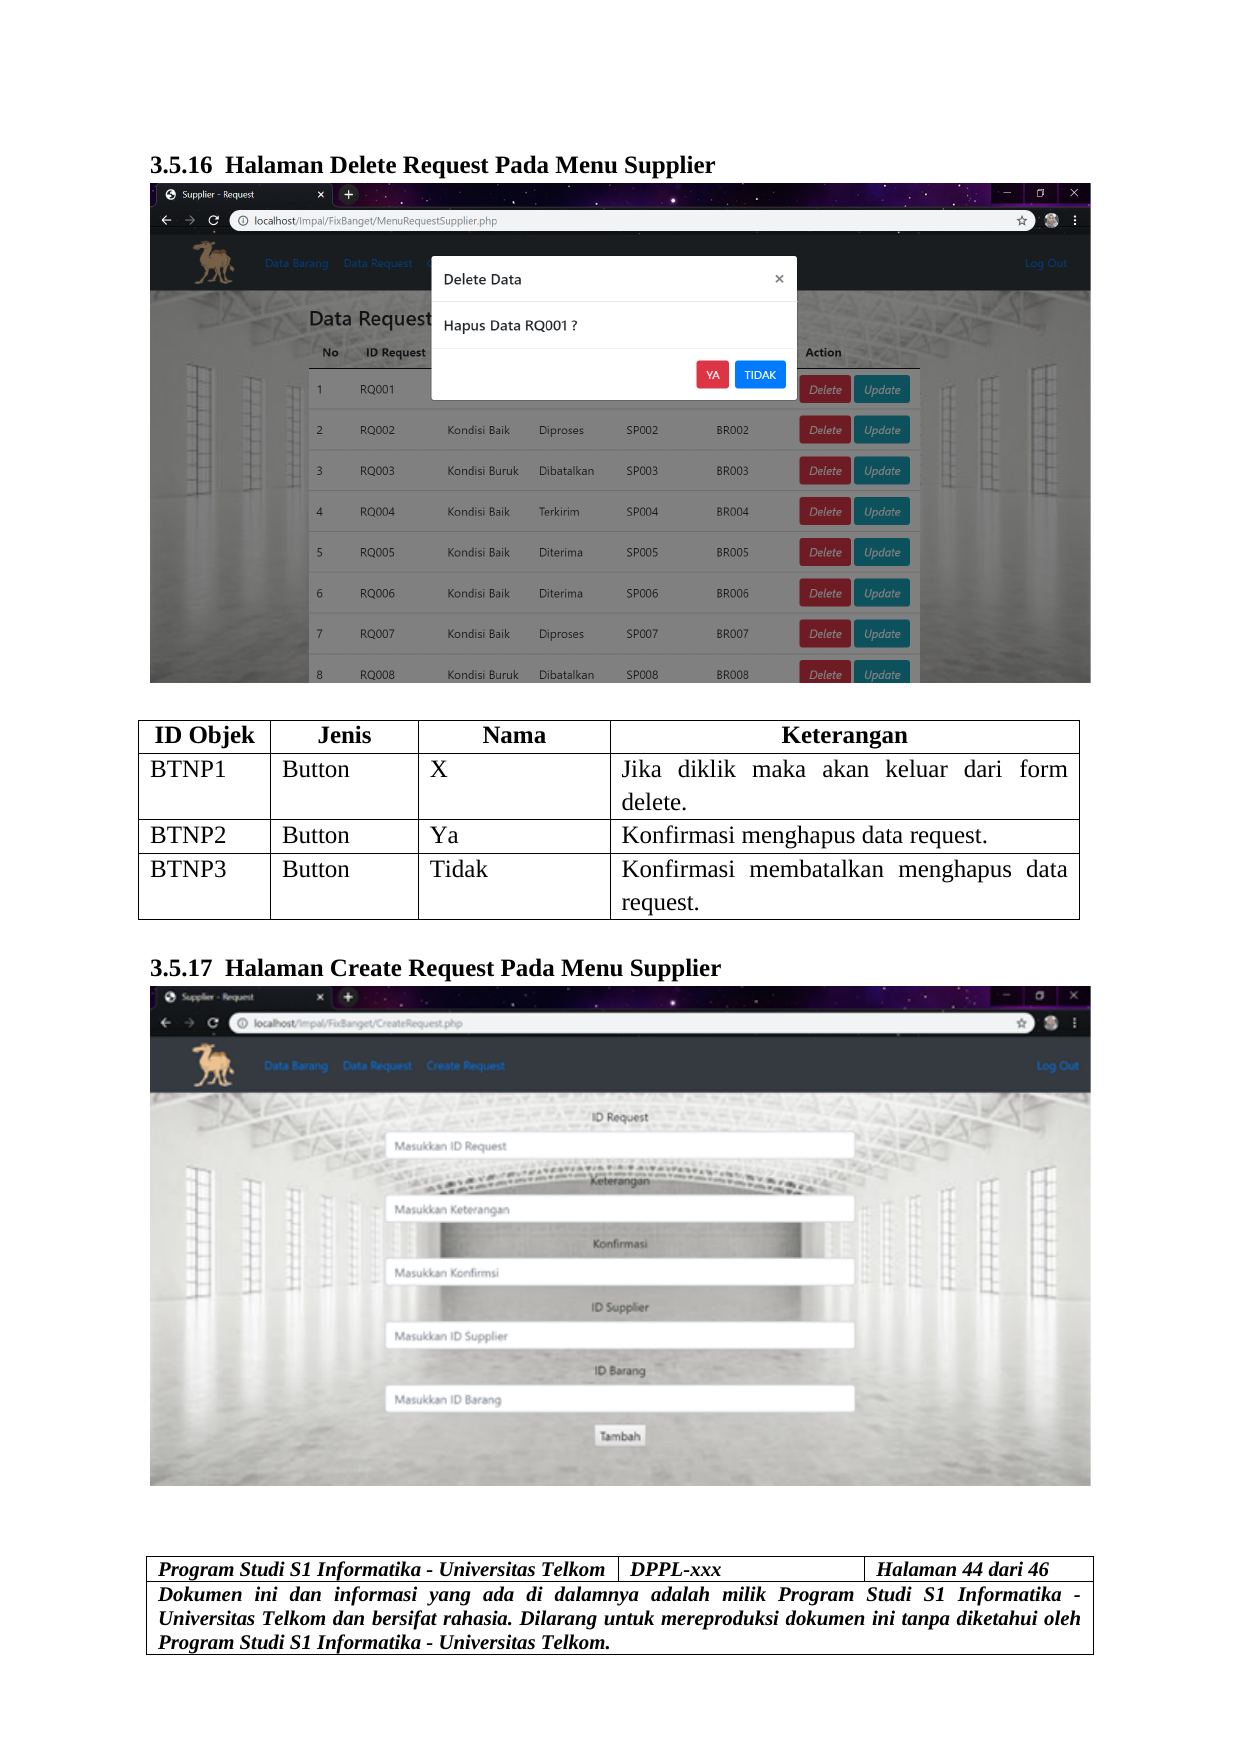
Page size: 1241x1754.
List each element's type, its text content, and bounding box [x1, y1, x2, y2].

table_cell Konfirmasi menghapus data request. [611, 820, 1079, 853]
table_cell Konfirmasi membatalkan menghapus data request. [611, 854, 1079, 919]
picture [150, 183, 1091, 683]
table_cell Ya [419, 820, 610, 853]
table_cell Tidak [419, 854, 610, 919]
table_header Nama [419, 721, 610, 753]
table_cell BTNP2 [139, 820, 270, 853]
table_cell Button [271, 854, 418, 919]
list Halaman Delete Request Pada Menu Supplier [150, 150, 1090, 179]
table_cell Button [271, 754, 418, 819]
table_cell X [419, 754, 610, 819]
table_cell Jika diklik maka akan keluar dari form delete. [611, 754, 1079, 819]
table_cell BTNP3 [139, 854, 270, 919]
table_cell BTNP1 [139, 754, 270, 819]
list Halaman Create Request Pada Menu Supplier [150, 953, 1090, 982]
table_header Jenis [271, 721, 418, 753]
table_cell Button [271, 820, 418, 853]
table_header ID Objek [139, 721, 270, 753]
picture [150, 986, 1091, 1486]
table_header Keterangan [611, 721, 1079, 753]
